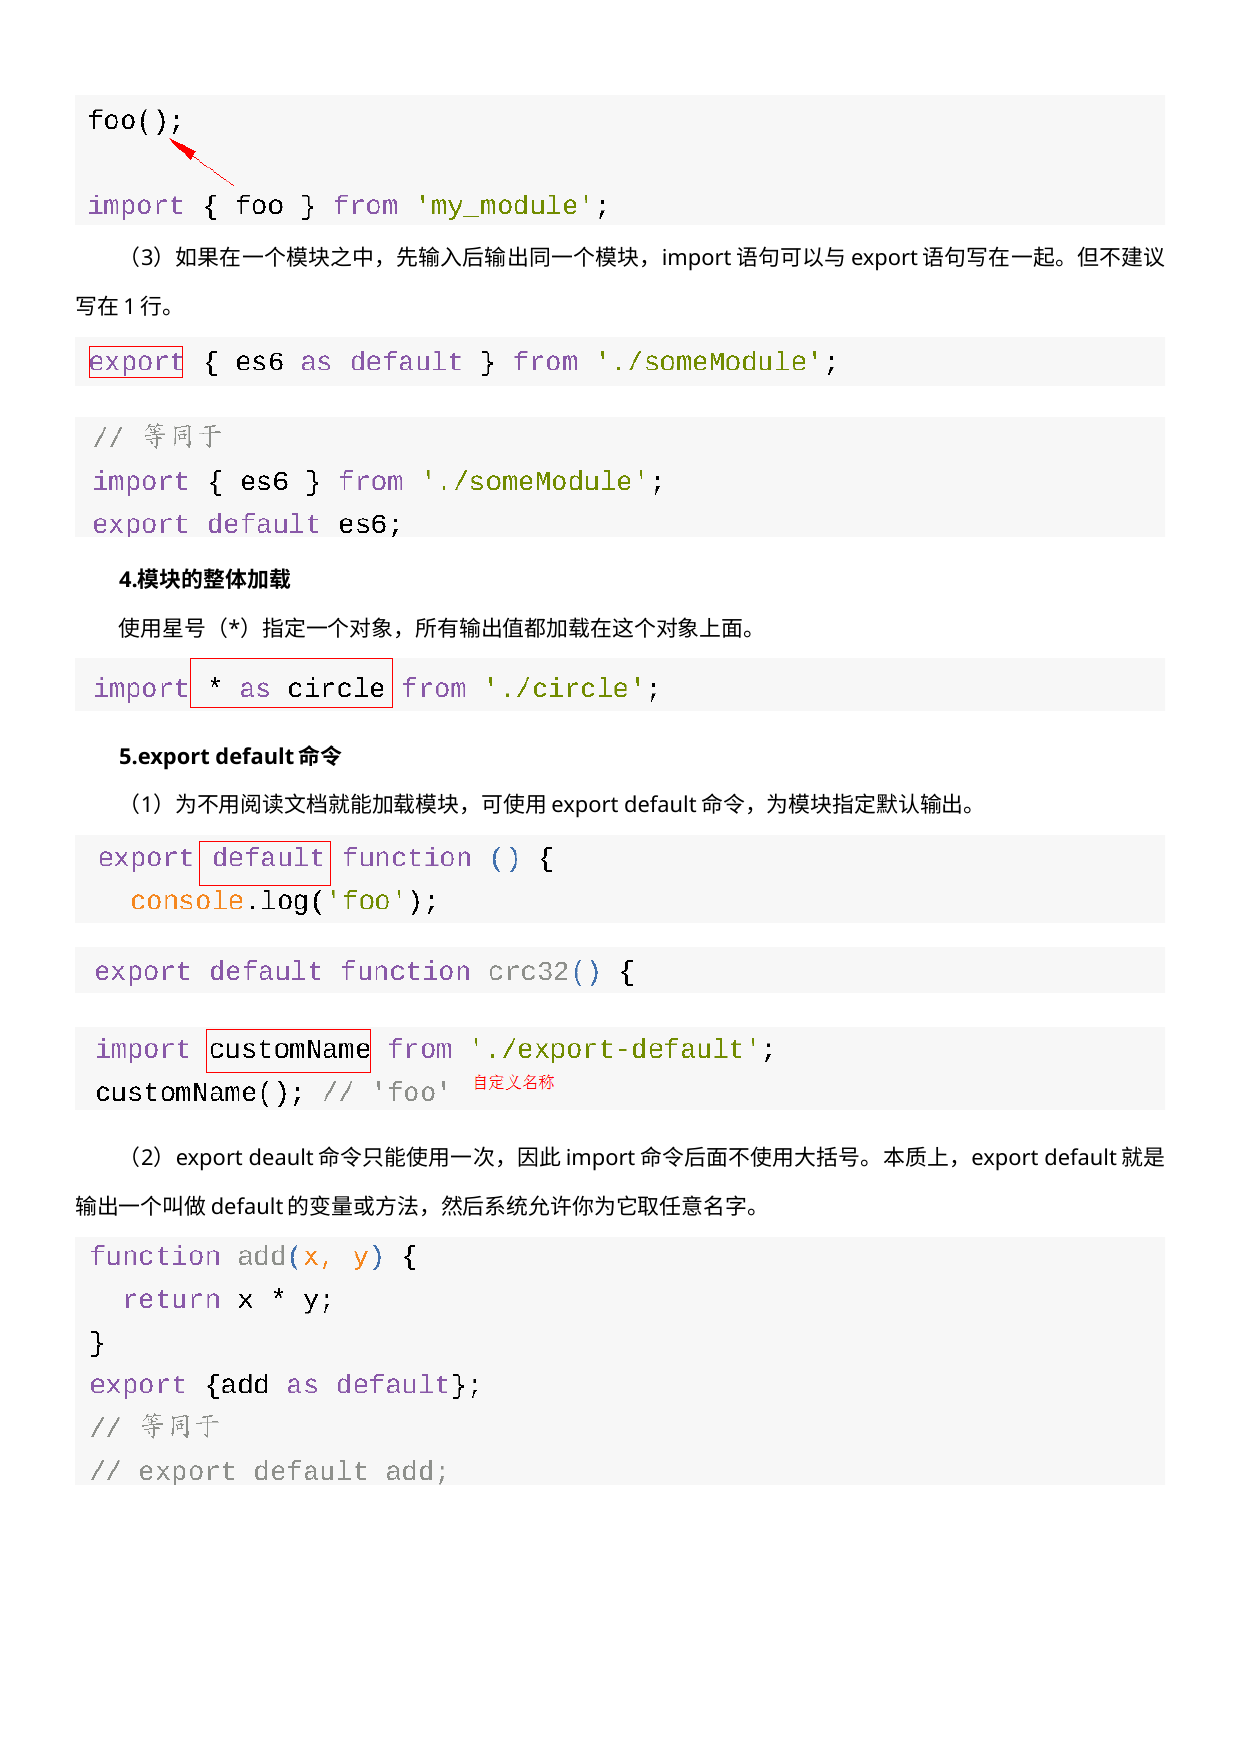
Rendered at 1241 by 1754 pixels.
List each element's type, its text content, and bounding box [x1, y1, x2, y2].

text （3）如果在一个模块之中，先输入后输出同一个模块，import语句可以与export语句写在一起。但不建议写在1行。 [75, 240, 1165, 321]
picture [75, 835, 1166, 923]
text （1）为不用阅读文档就能加载模块，可使用export default命令，为模块指定默认输出。 [75, 787, 1165, 819]
picture [75, 337, 1166, 386]
picture [75, 947, 1166, 993]
picture [75, 417, 1166, 537]
text （2）export deault命令只能使用一次，因此import命令后面不使用大括号。本质上，export default就是输出一个叫做default的变量或方法，然后系统允许你为它取任意名字。 [75, 1140, 1165, 1221]
picture [75, 95, 1166, 225]
picture [75, 1027, 1166, 1110]
picture [75, 658, 1166, 711]
text 使用星号（*）指定一个对象，所有输出值都加载在这个对象上面。 [75, 610, 1165, 643]
text 5.export default命令 [75, 738, 1165, 771]
text 4.模块的整体加载 [75, 562, 1165, 594]
picture [75, 1237, 1166, 1485]
